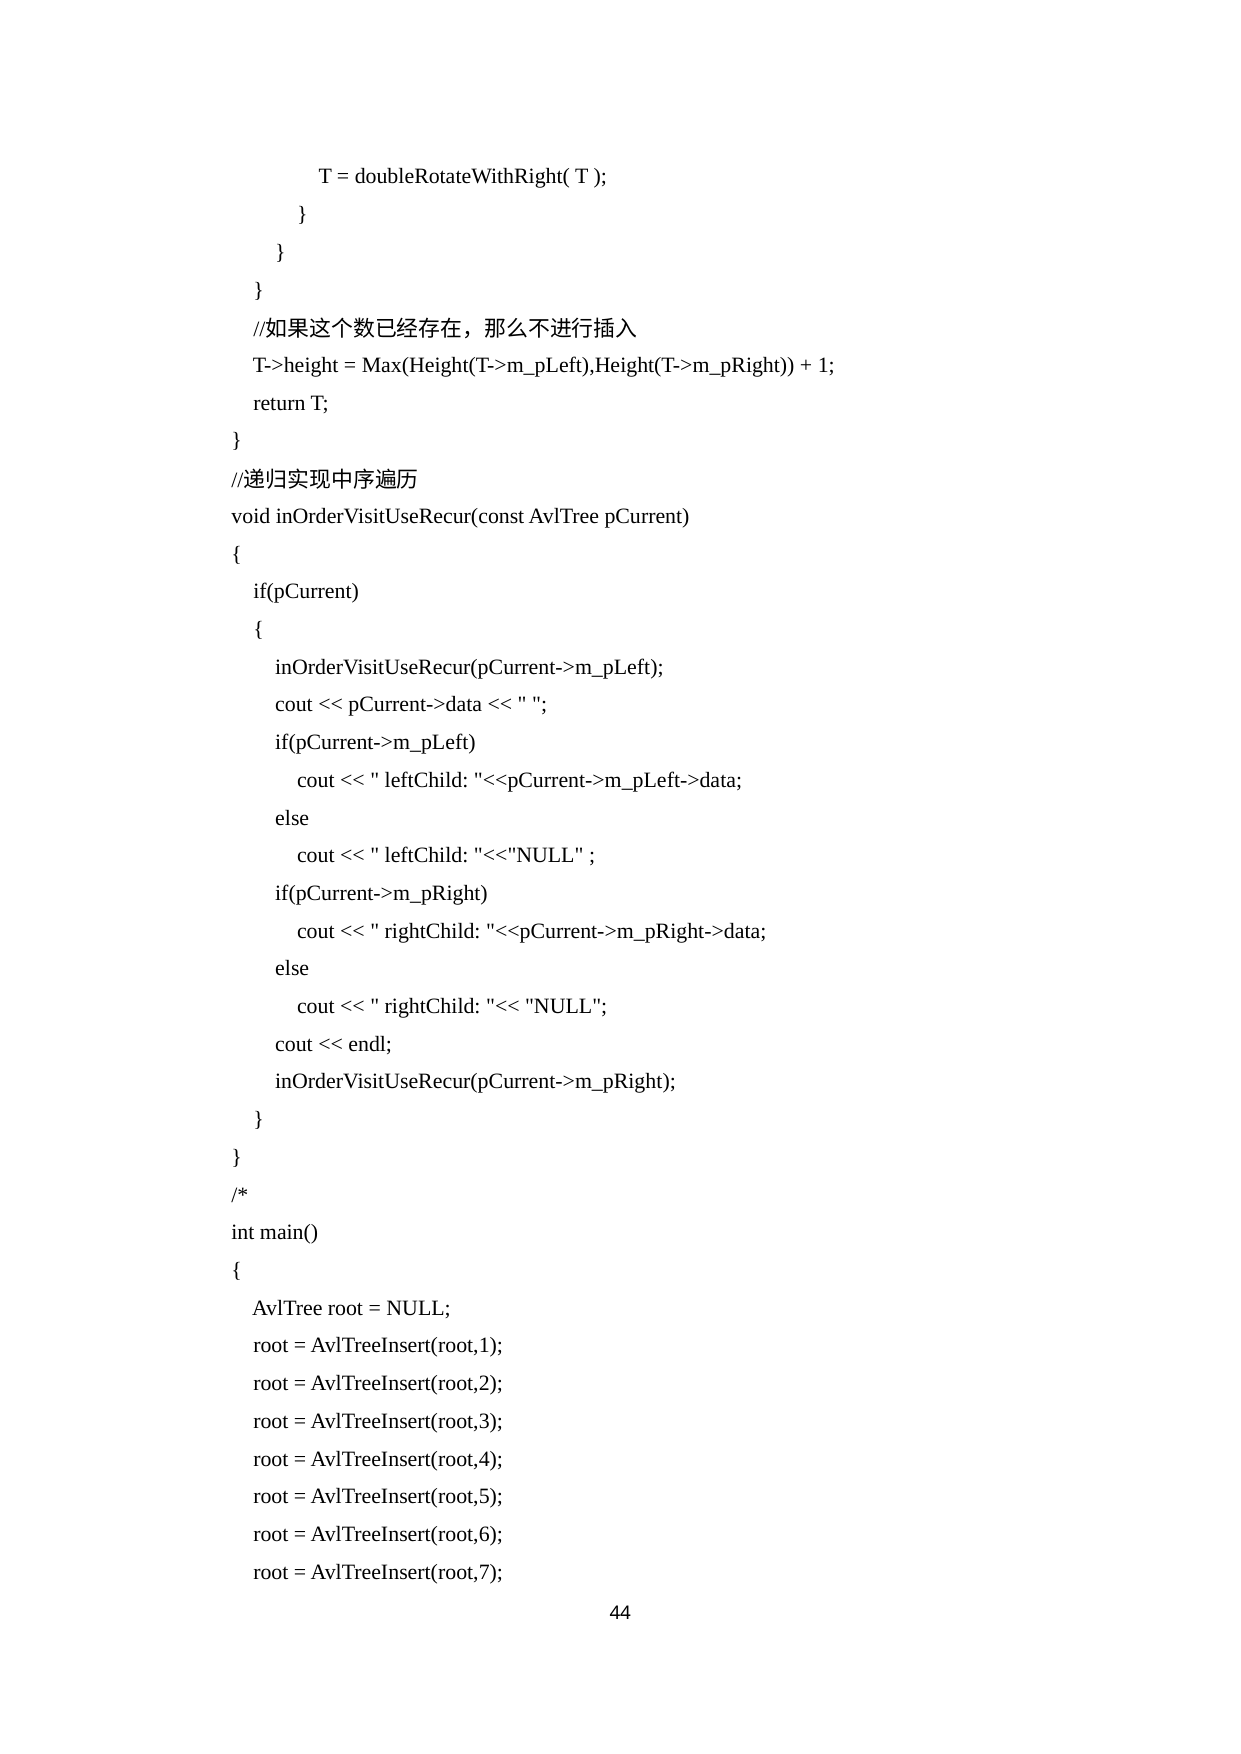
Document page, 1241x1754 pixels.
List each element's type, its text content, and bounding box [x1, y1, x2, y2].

text inOrderVisitUseRecur(pCurrent->m_pRight); [187, 1065, 1053, 1097]
text cout << pCurrent->data << " "; [187, 688, 1053, 720]
text } [187, 235, 1053, 268]
text } [187, 197, 1053, 230]
text void inOrderVisitUseRecur(const AvlTree pCurrent) [187, 499, 1053, 532]
text } [187, 1140, 1053, 1173]
text } [187, 1102, 1053, 1135]
text cout << " leftChild: "<<"NULL" ; [187, 838, 1053, 871]
text T = doubleRotateWithRight( T ); [187, 160, 1053, 192]
text root = AvlTreeInsert(root,6); [187, 1517, 1053, 1550]
text /* [187, 1178, 1053, 1210]
text return T; [187, 386, 1053, 418]
text { [187, 1253, 1053, 1286]
text root = AvlTreeInsert(root,3); [187, 1404, 1053, 1437]
text T->height = Max(Height(T->m_pLeft),Height(T->m_pRight)) + 1; [187, 348, 1053, 381]
text if(pCurrent->m_pLeft) [187, 725, 1053, 758]
text root = AvlTreeInsert(root,1); [187, 1329, 1053, 1361]
text AvlTree root = NULL; [187, 1291, 1053, 1323]
text cout << endl; [187, 1027, 1053, 1059]
text else [187, 801, 1053, 833]
text int main() [187, 1216, 1053, 1248]
text } [187, 273, 1053, 305]
text cout << " rightChild: "<<pCurrent->m_pRight->data; [187, 914, 1053, 946]
text } [187, 424, 1053, 456]
text root = AvlTreeInsert(root,5); [187, 1479, 1053, 1512]
text //如果这个数已经存在，那么不进行插入 [187, 311, 1053, 343]
text root = AvlTreeInsert(root,4); [187, 1442, 1053, 1474]
text inOrderVisitUseRecur(pCurrent->m_pLeft); [187, 650, 1053, 682]
text root = AvlTreeInsert(root,7); [187, 1555, 1053, 1587]
text root = AvlTreeInsert(root,2); [187, 1366, 1053, 1399]
text cout << " rightChild: "<< "NULL"; [187, 989, 1053, 1022]
text else [187, 952, 1053, 984]
text if(pCurrent->m_pRight) [187, 876, 1053, 909]
text cout << " leftChild: "<<pCurrent->m_pLeft->data; [187, 763, 1053, 796]
text { [187, 537, 1053, 569]
text { [187, 612, 1053, 645]
text //递归实现中序遍历 [187, 461, 1053, 494]
text if(pCurrent) [187, 574, 1053, 607]
